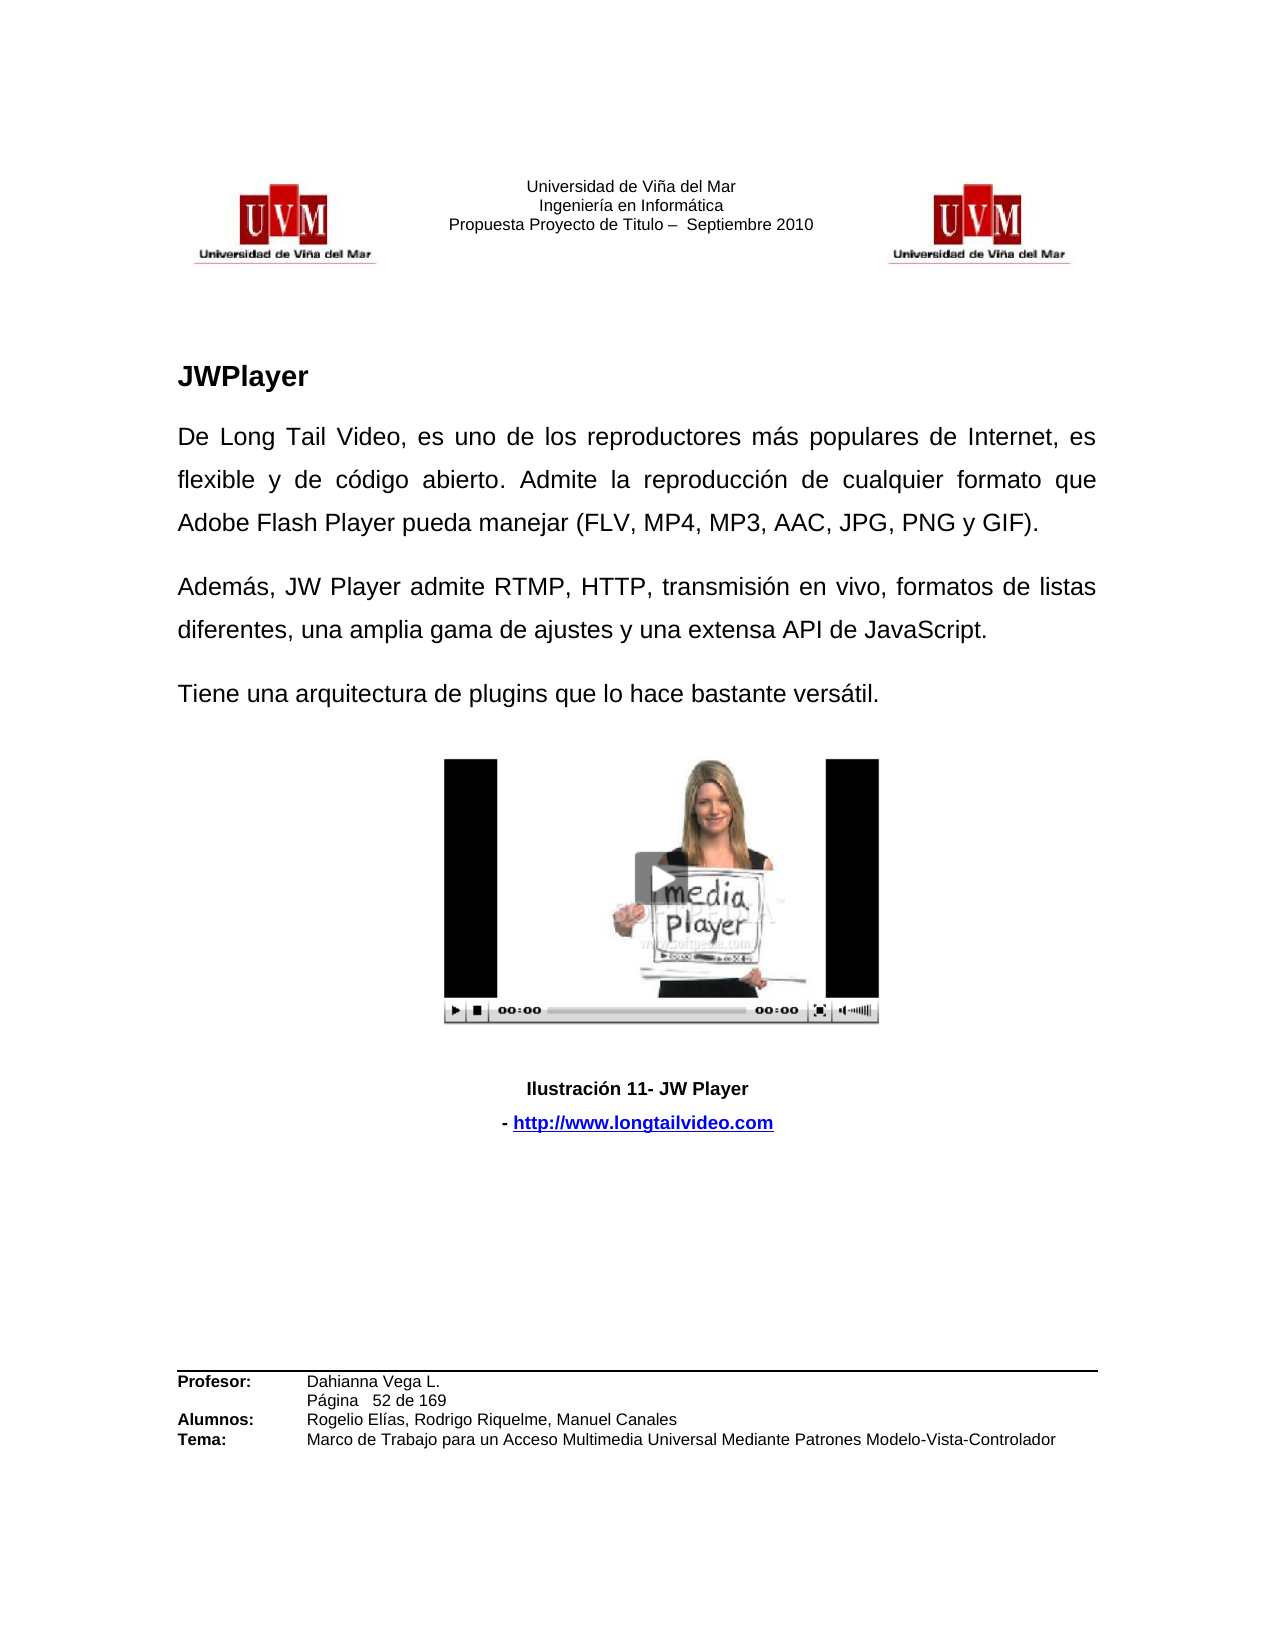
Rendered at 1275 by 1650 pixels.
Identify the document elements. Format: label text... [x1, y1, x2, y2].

text - http://www.longtailvideo.com [177, 1112, 1098, 1133]
picture [177, 176, 390, 267]
text Tiene una arquitectura de plugins que lo hace bastante versátil. [177, 679, 1098, 708]
text De Long Tail Video, es uno de los reproductores más populares de Internet, es flexible y de código abierto. Admite la reproducción de cualquier formato que Adobe Flash Player pueda manejar (FLV, MP4, MP3, AAC, JPG, PNG y GIF). [177, 422, 1098, 537]
picture [871, 176, 1084, 267]
subtitle JWPlayer [177, 359, 1098, 392]
text Ilustración 11- JW Player [177, 1078, 1098, 1099]
picture [439, 742, 887, 1051]
text Además, JW Player admite RTMP, HTTP, transmisión en vivo, formatos de listas diferentes, una amplia gama de ajustes y una extensa API de JavaScript. [177, 572, 1098, 644]
